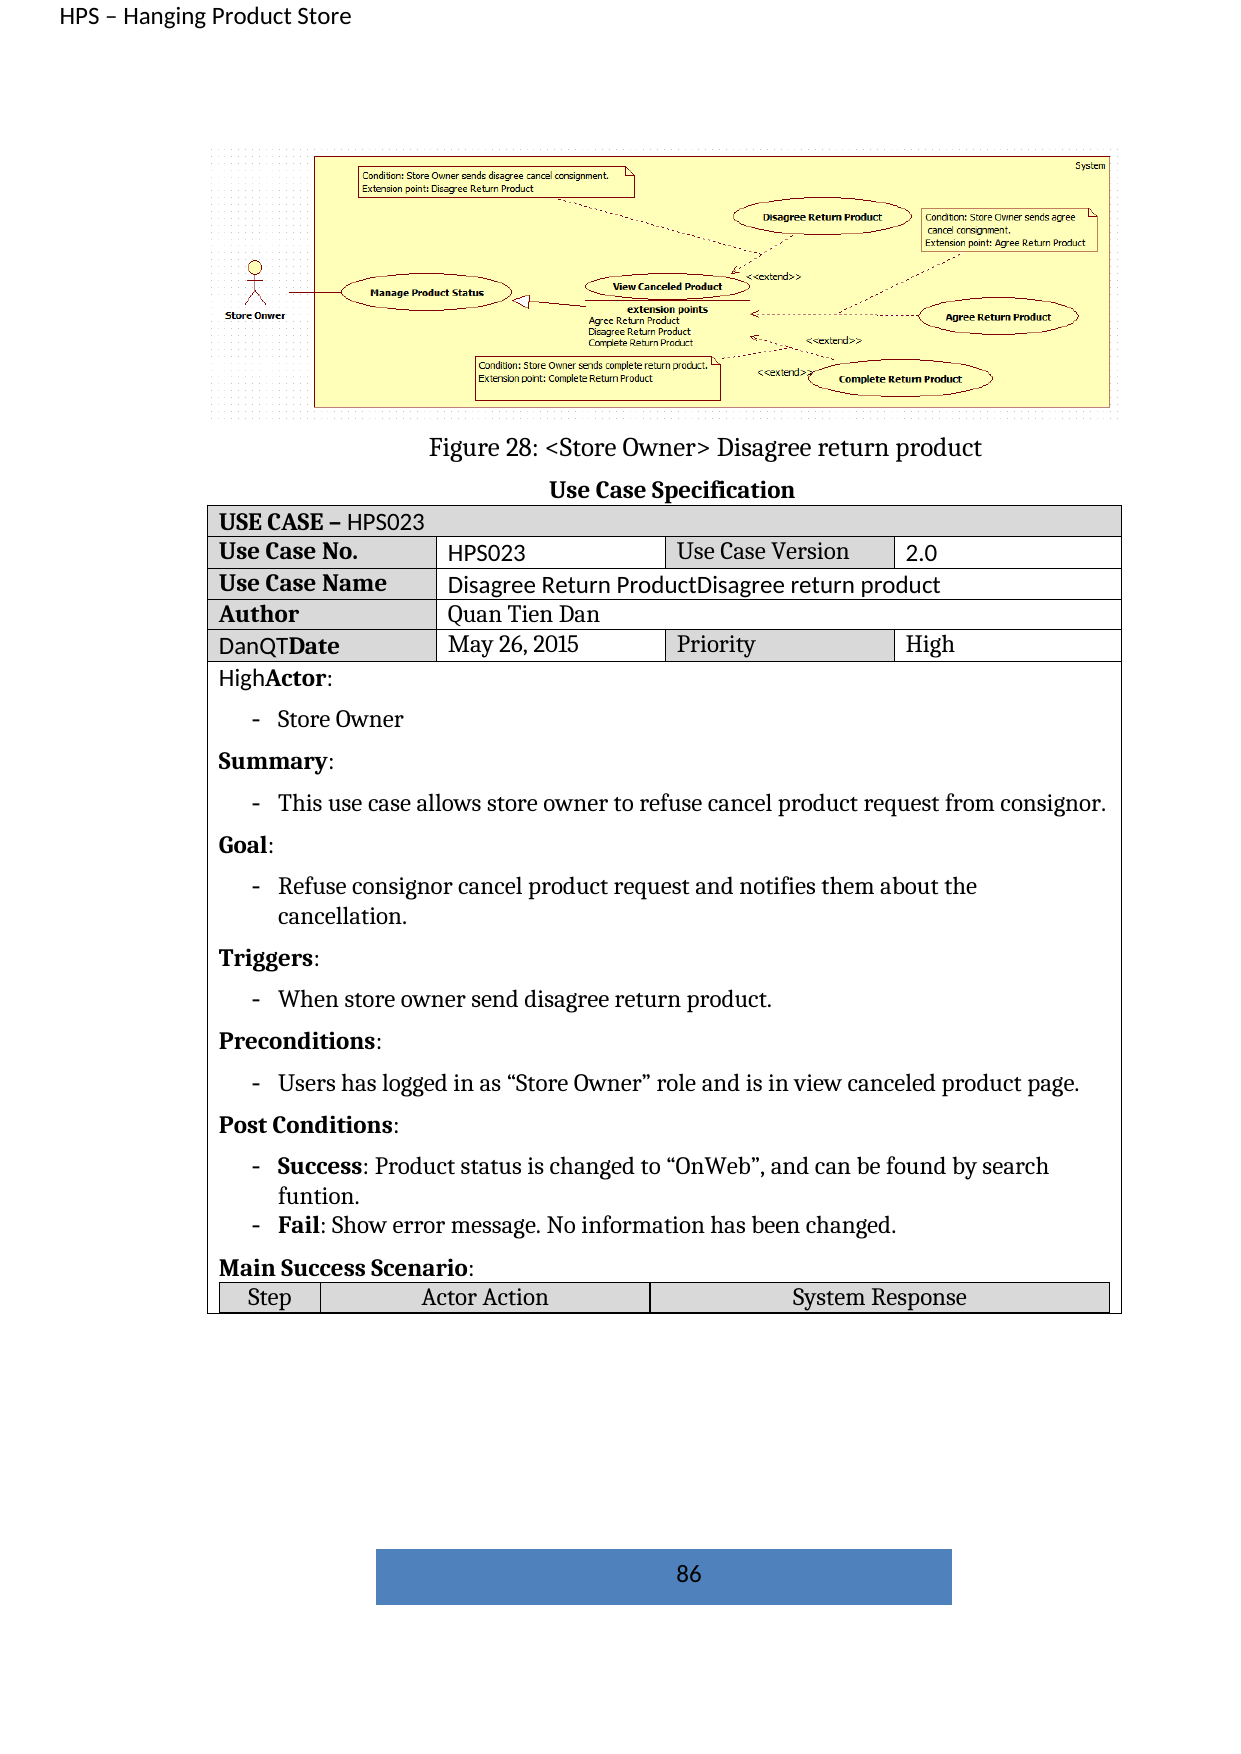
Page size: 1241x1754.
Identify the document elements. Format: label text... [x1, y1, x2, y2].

table_cell [437, 569, 1121, 599]
table_cell Use Case No. [208, 537, 436, 568]
picture [207, 147, 1122, 420]
text Figure 28: <Store Owner> Disagree return product [428, 432, 1122, 463]
table_cell Use Case Name [208, 569, 436, 599]
table_header USE CASE – [208, 506, 1121, 536]
table_cell Priority [666, 630, 894, 661]
list Use Case Specification [223, 476, 1122, 504]
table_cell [208, 662, 1121, 1313]
table_cell Author [208, 600, 436, 629]
table_cell Use Case Version [666, 537, 894, 568]
table_cell Date [208, 630, 436, 661]
